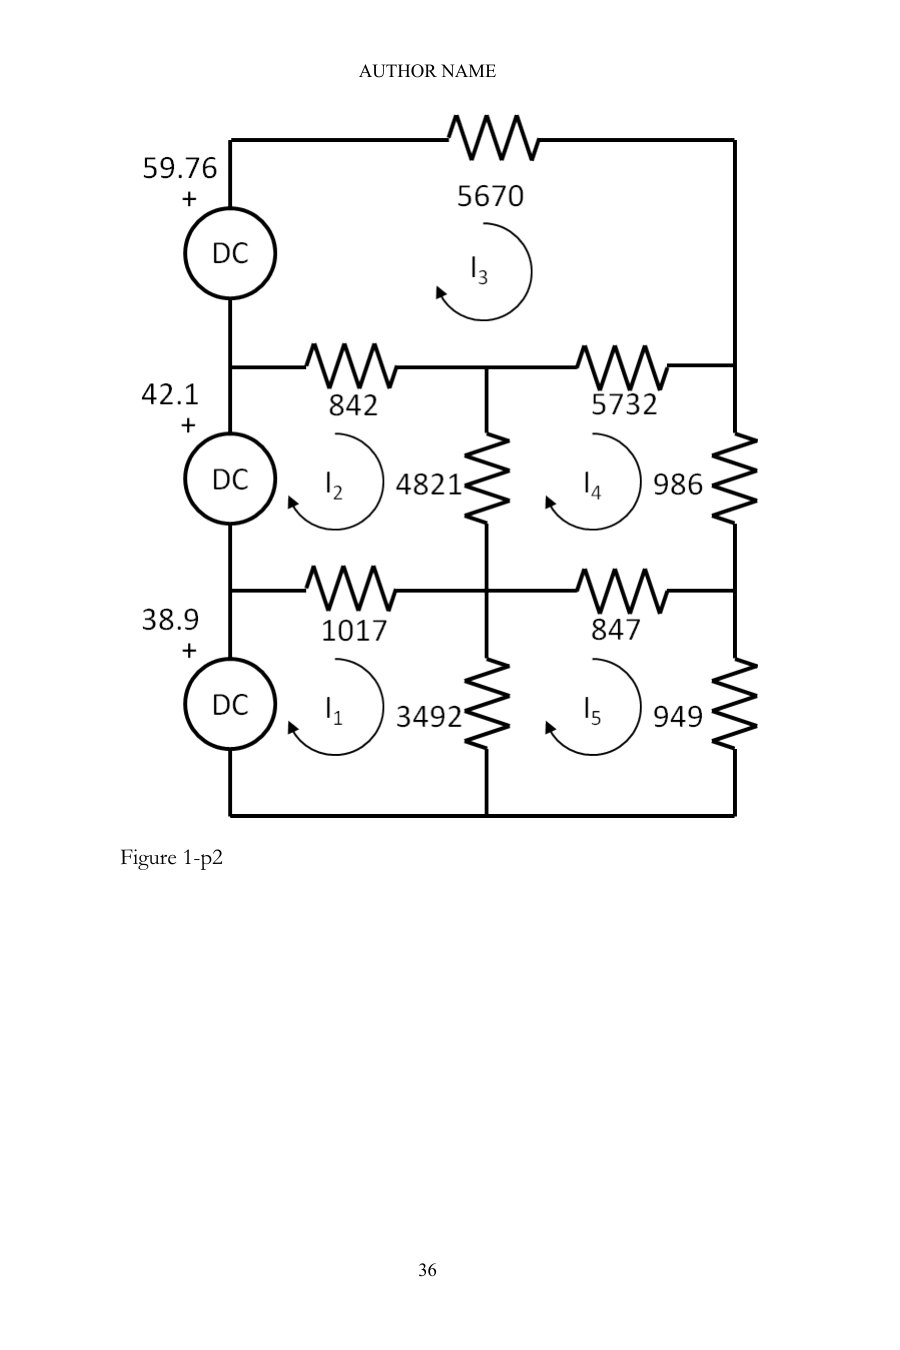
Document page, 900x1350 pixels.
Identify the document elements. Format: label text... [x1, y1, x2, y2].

text Figure 1-p2 [90, 845, 765, 871]
picture [120, 113, 758, 819]
